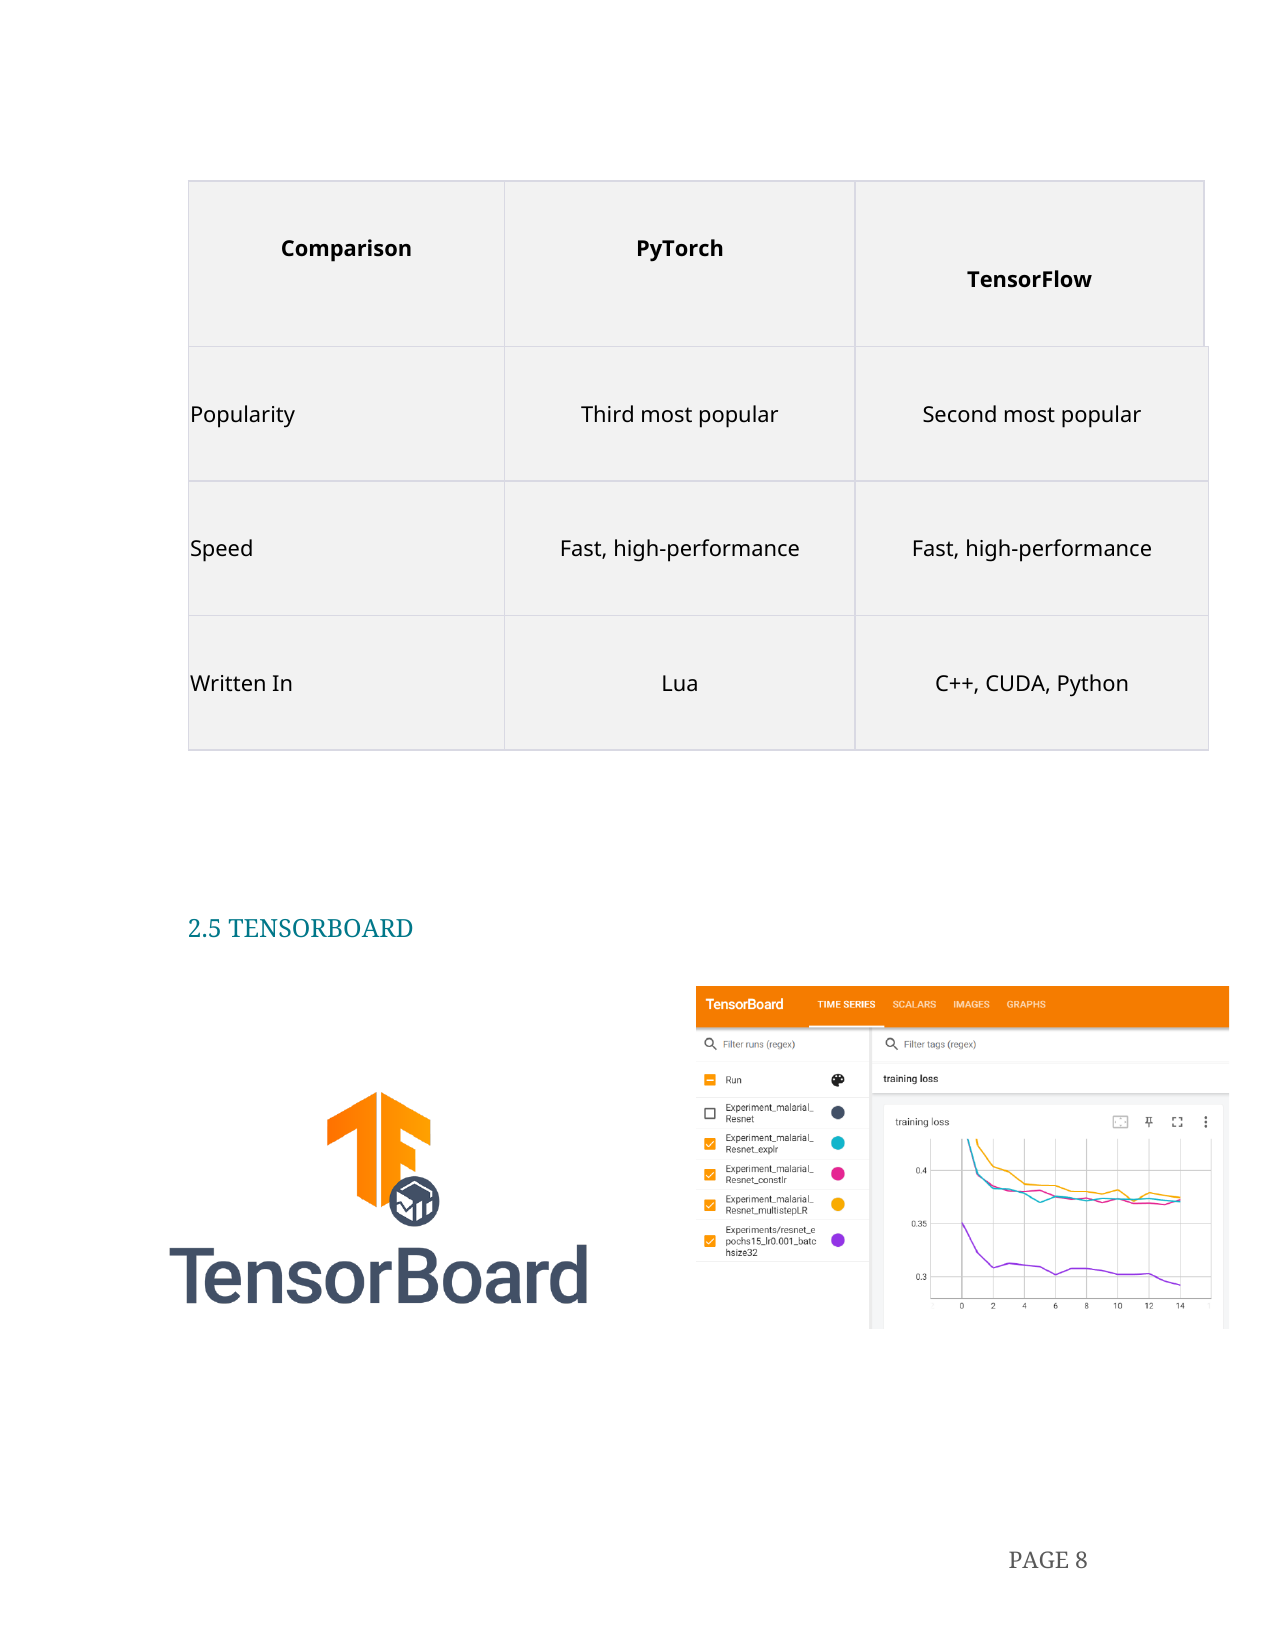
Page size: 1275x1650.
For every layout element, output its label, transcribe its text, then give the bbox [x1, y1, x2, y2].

table_cell Lua [505, 616, 854, 749]
table_cell Third most popular [505, 347, 854, 480]
table_header PyTorch [505, 182, 854, 346]
table_header Comparison [189, 182, 504, 346]
table_cell Fast, high-performance [505, 482, 854, 615]
table_cell C++, CUDA, Python [856, 616, 1208, 749]
picture [160, 1082, 598, 1308]
table_cell Fast, high-performance [856, 482, 1208, 615]
picture [694, 986, 1229, 1327]
table_cell Second most popular [856, 347, 1208, 480]
table_cell Popularity [189, 347, 504, 480]
table_cell Speed [189, 482, 504, 615]
subtitle 2.5 Tensorboard [187, 911, 1087, 945]
table_header TensorFlow [856, 182, 1203, 346]
table_cell Written In [189, 616, 504, 749]
